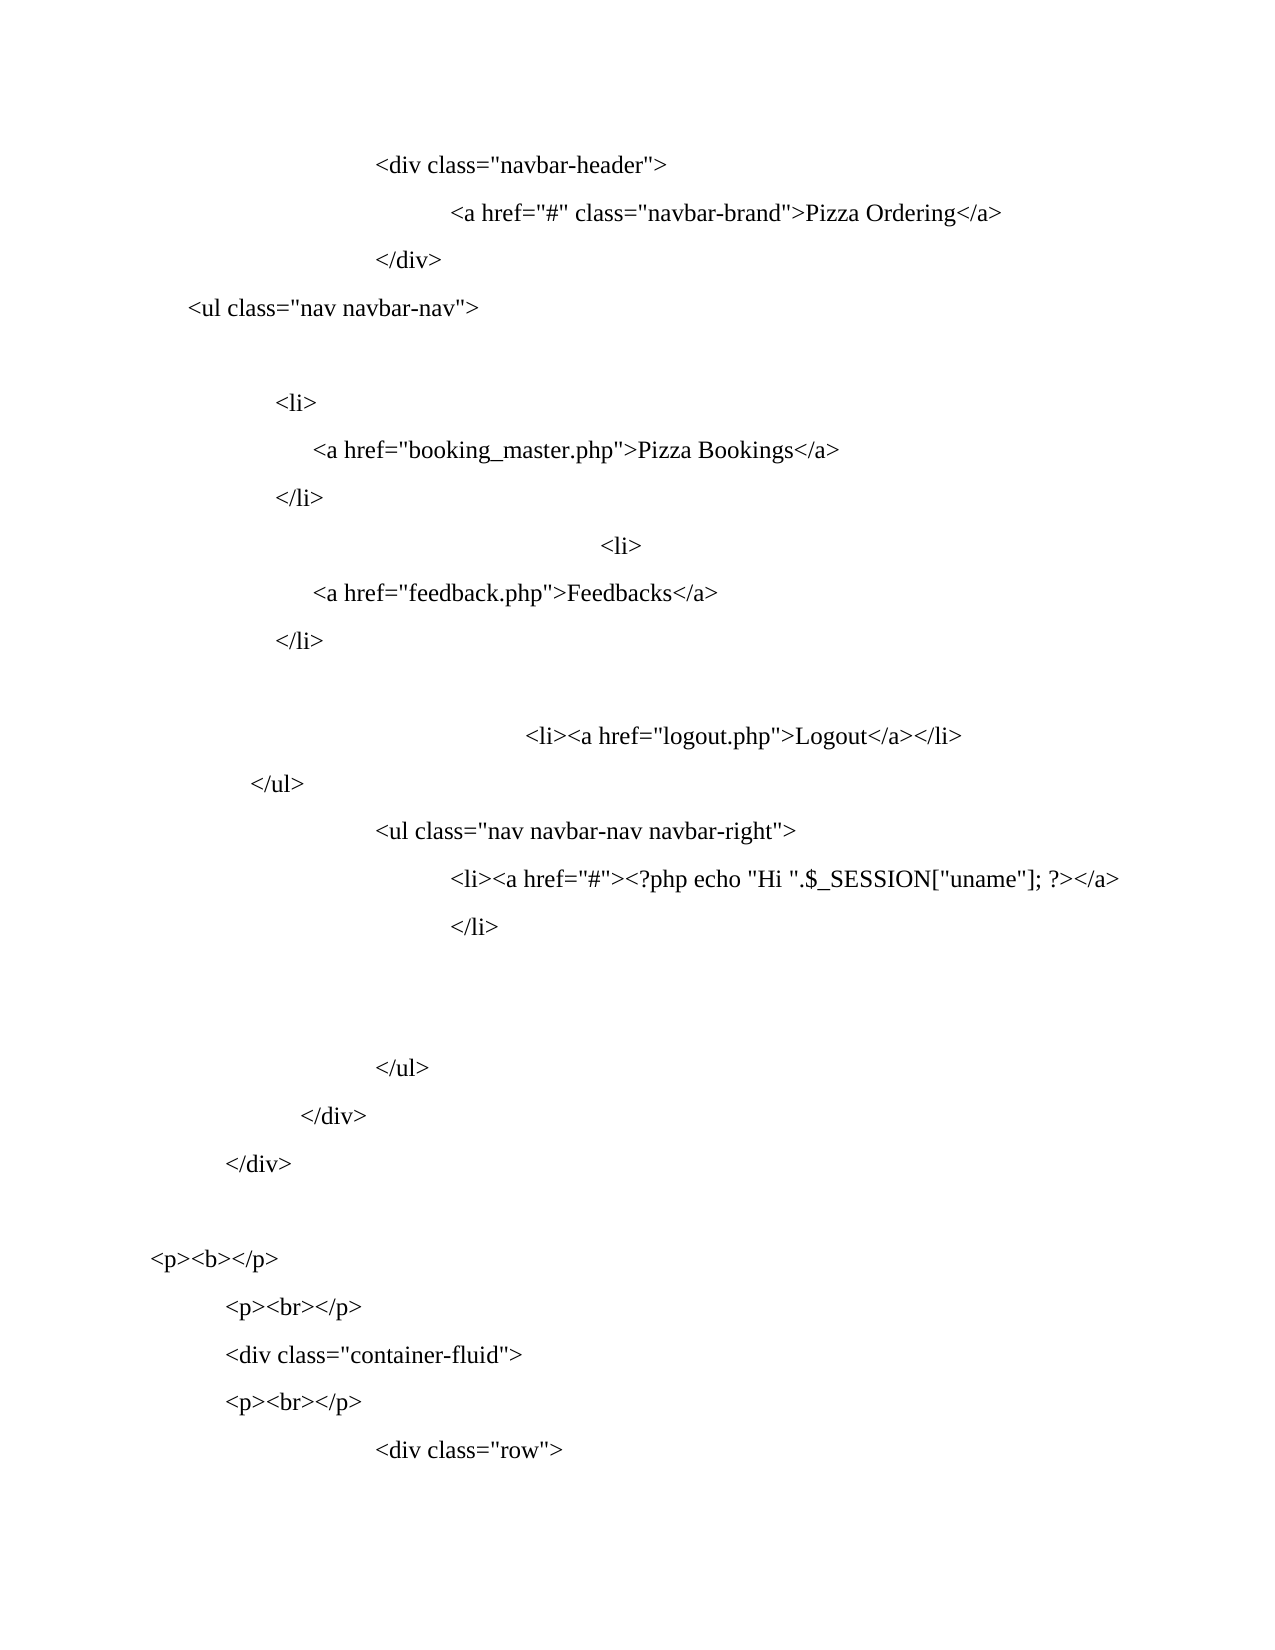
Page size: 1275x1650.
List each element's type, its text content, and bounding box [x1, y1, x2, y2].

text </li> [150, 912, 1125, 941]
text </li> [150, 626, 1125, 655]
text </ul> [150, 769, 1125, 797]
text <li> [150, 388, 1125, 416]
text <a href="feedback.php">Feedbacks</a> [150, 578, 1125, 607]
text <p><b></p> [150, 1244, 1125, 1273]
text <p><br></p> [150, 1292, 1125, 1321]
text <ul class="nav navbar-nav"> [150, 293, 1125, 322]
text <a href="booking_master.php">Pizza Bookings</a> [150, 435, 1125, 464]
text </div> [150, 1149, 1125, 1178]
text <div class="container-fluid"> [150, 1340, 1125, 1368]
text <a href="#" class="navbar-brand">Pizza Ordering</a> [150, 198, 1125, 226]
text </div> [150, 245, 1125, 274]
text </ul> [150, 1053, 1125, 1082]
text <ul class="nav navbar-nav navbar-right"> [150, 816, 1125, 845]
text <li><a href="logout.php">Logout</a></li> [150, 721, 1125, 750]
text </div> [150, 1101, 1125, 1130]
text <p><br></p> [150, 1387, 1125, 1416]
text <li> [150, 531, 1125, 559]
text <div class="row"> [150, 1435, 1125, 1464]
text <div class="navbar-header"> [150, 150, 1125, 179]
text </li> [150, 483, 1125, 512]
text <li><a href="#"><?php echo "Hi ".$_SESSION["uname"]; ?></a> [150, 864, 1125, 893]
